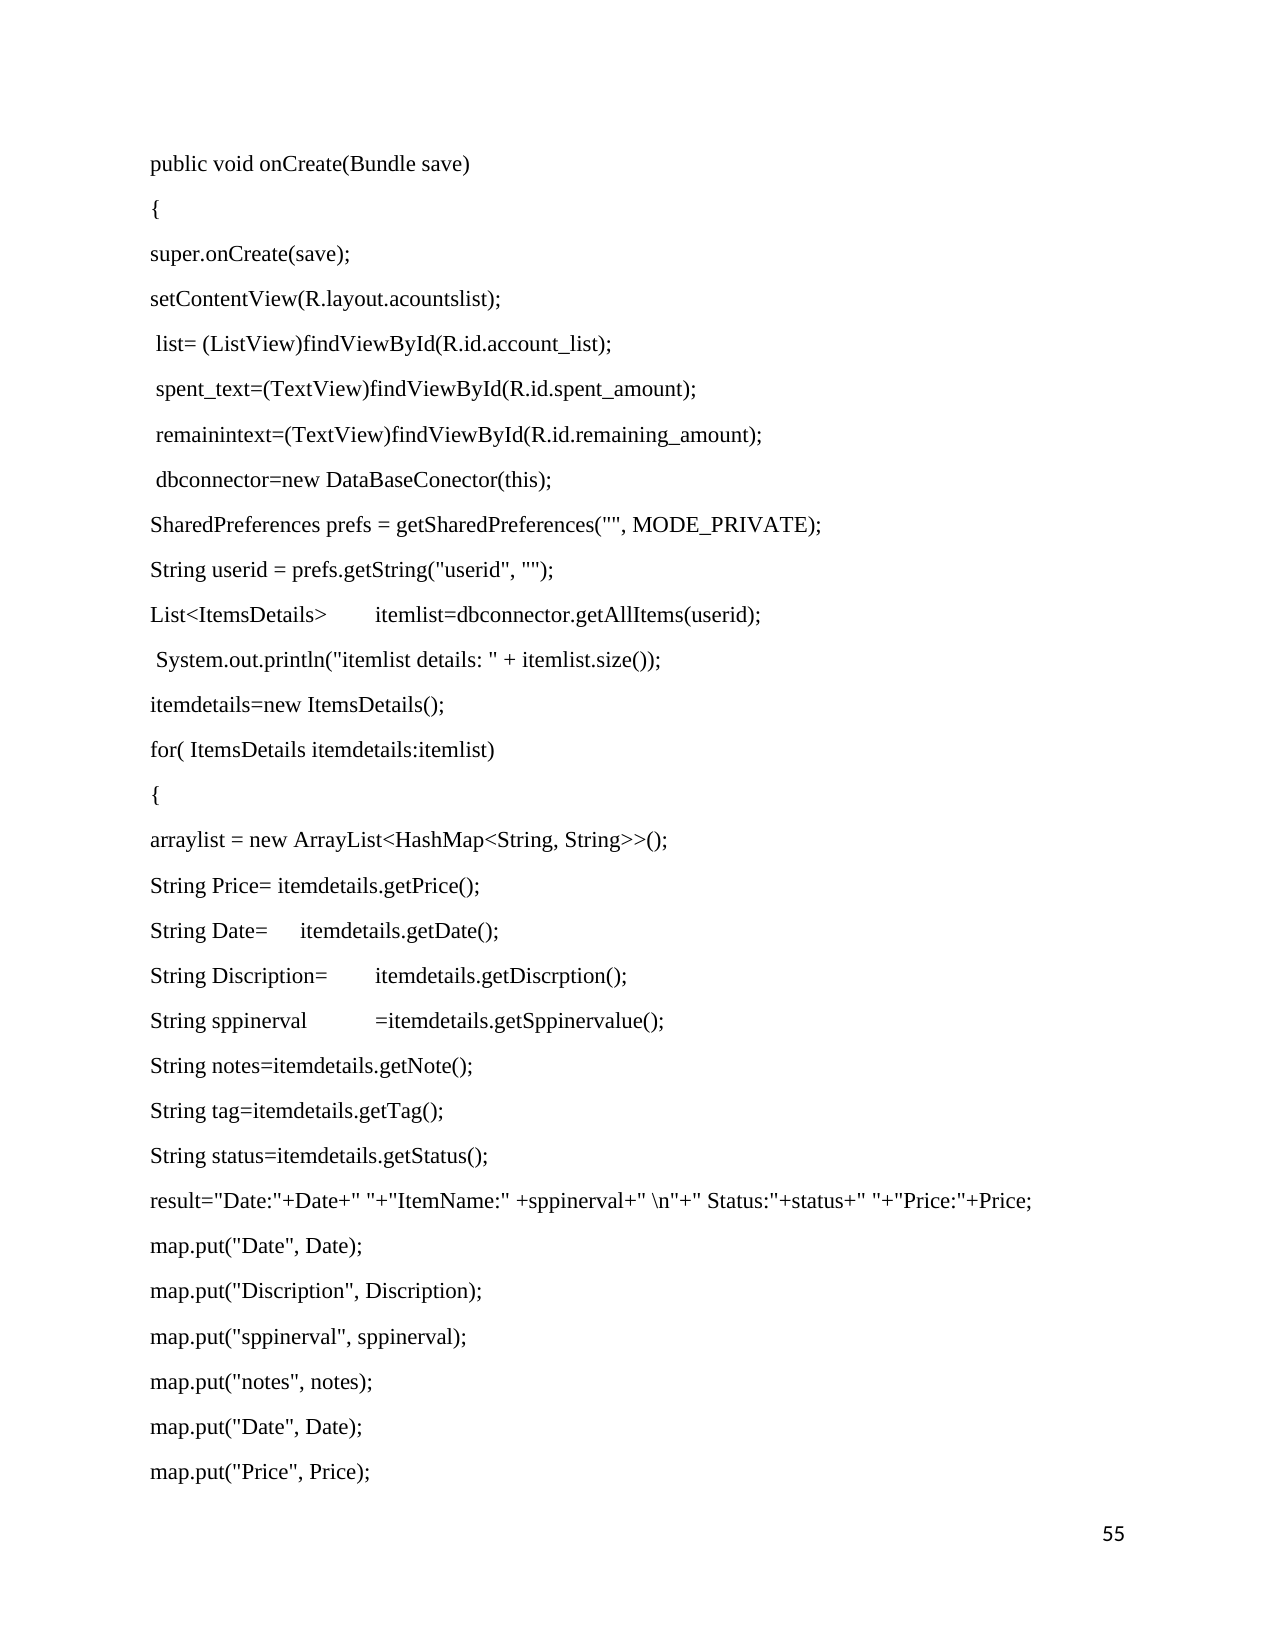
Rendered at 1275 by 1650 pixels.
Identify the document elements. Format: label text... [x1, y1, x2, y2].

text arraylist = new ArrayList<HashMap<String, String>>(); [150, 827, 1125, 853]
text map.put("Date", Date); [150, 1413, 1125, 1439]
text public void onCreate(Bundle save) [150, 150, 1125, 176]
text map.put("notes", notes); [150, 1368, 1125, 1394]
text spent_text=(TextView)findViewById(R.id.spent_amount); [150, 376, 1125, 402]
text String tag=itemdetails.getTag(); [150, 1097, 1125, 1123]
text String status=itemdetails.getStatus(); [150, 1142, 1125, 1169]
text { [150, 781, 1125, 808]
text { [150, 195, 1125, 221]
text remainintext=(TextView)findViewById(R.id.remaining_amount); [150, 421, 1125, 447]
text map.put("Discription", Discription); [150, 1278, 1125, 1304]
text itemdetails=new ItemsDetails(); [150, 691, 1125, 718]
text dbconnector=new DataBaseConector(this); [150, 466, 1125, 492]
text map.put("Date", Date); [150, 1232, 1125, 1259]
text result="Date:"+Date+" "+"ItemName:" +sppinerval+" \n"+" Status:"+status+" "+"Price:"+Price; [150, 1187, 1125, 1214]
text String notes=itemdetails.getNote(); [150, 1052, 1125, 1078]
text SharedPreferences prefs = getSharedPreferences("", MODE_PRIVATE); [150, 511, 1125, 537]
text String userid = prefs.getString("userid", ""); [150, 556, 1125, 582]
text setContentView(R.layout.acountslist); [150, 285, 1125, 312]
text for( ItemsDetails itemdetails:itemlist) [150, 736, 1125, 763]
text System.out.println("itemlist details: " + itemlist.size()); [150, 646, 1125, 672]
text List<ItemsDetails> itemlist=dbconnector.getAllItems(userid); [150, 601, 1125, 627]
text String sppinerval =itemdetails.getSppinervalue(); [150, 1007, 1125, 1033]
text String Price= itemdetails.getPrice(); [150, 872, 1125, 898]
text list= (ListView)findViewById(R.id.account_list); [150, 330, 1125, 357]
text String Discription= itemdetails.getDiscrption(); [150, 962, 1125, 988]
text map.put("sppinerval", sppinerval); [150, 1323, 1125, 1349]
text map.put("Price", Price); [150, 1458, 1125, 1484]
text String Date= itemdetails.getDate(); [150, 917, 1125, 943]
text super.onCreate(save); [150, 240, 1125, 267]
